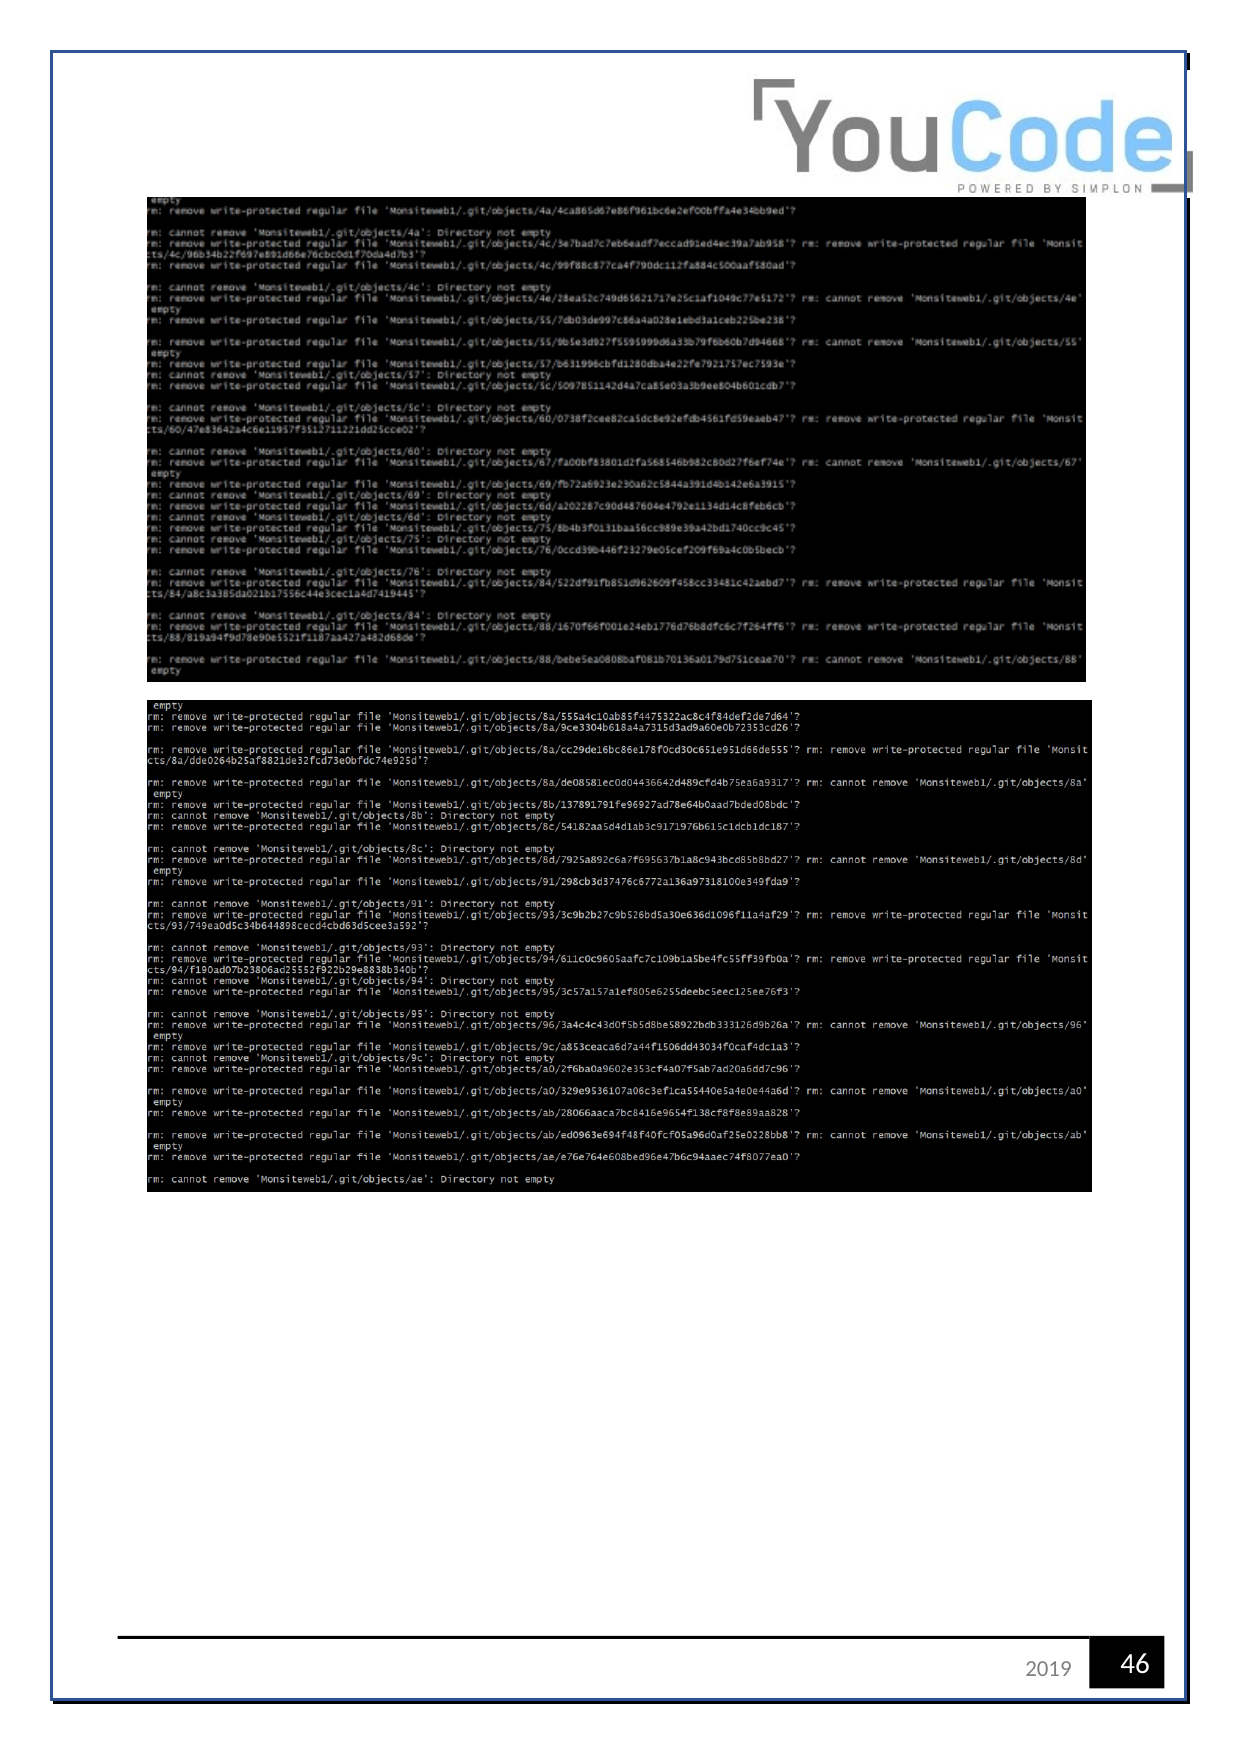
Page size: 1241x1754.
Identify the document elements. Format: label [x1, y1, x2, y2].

picture [147, 70, 1184, 682]
picture [1187, 70, 1200, 198]
picture [147, 700, 1092, 1192]
